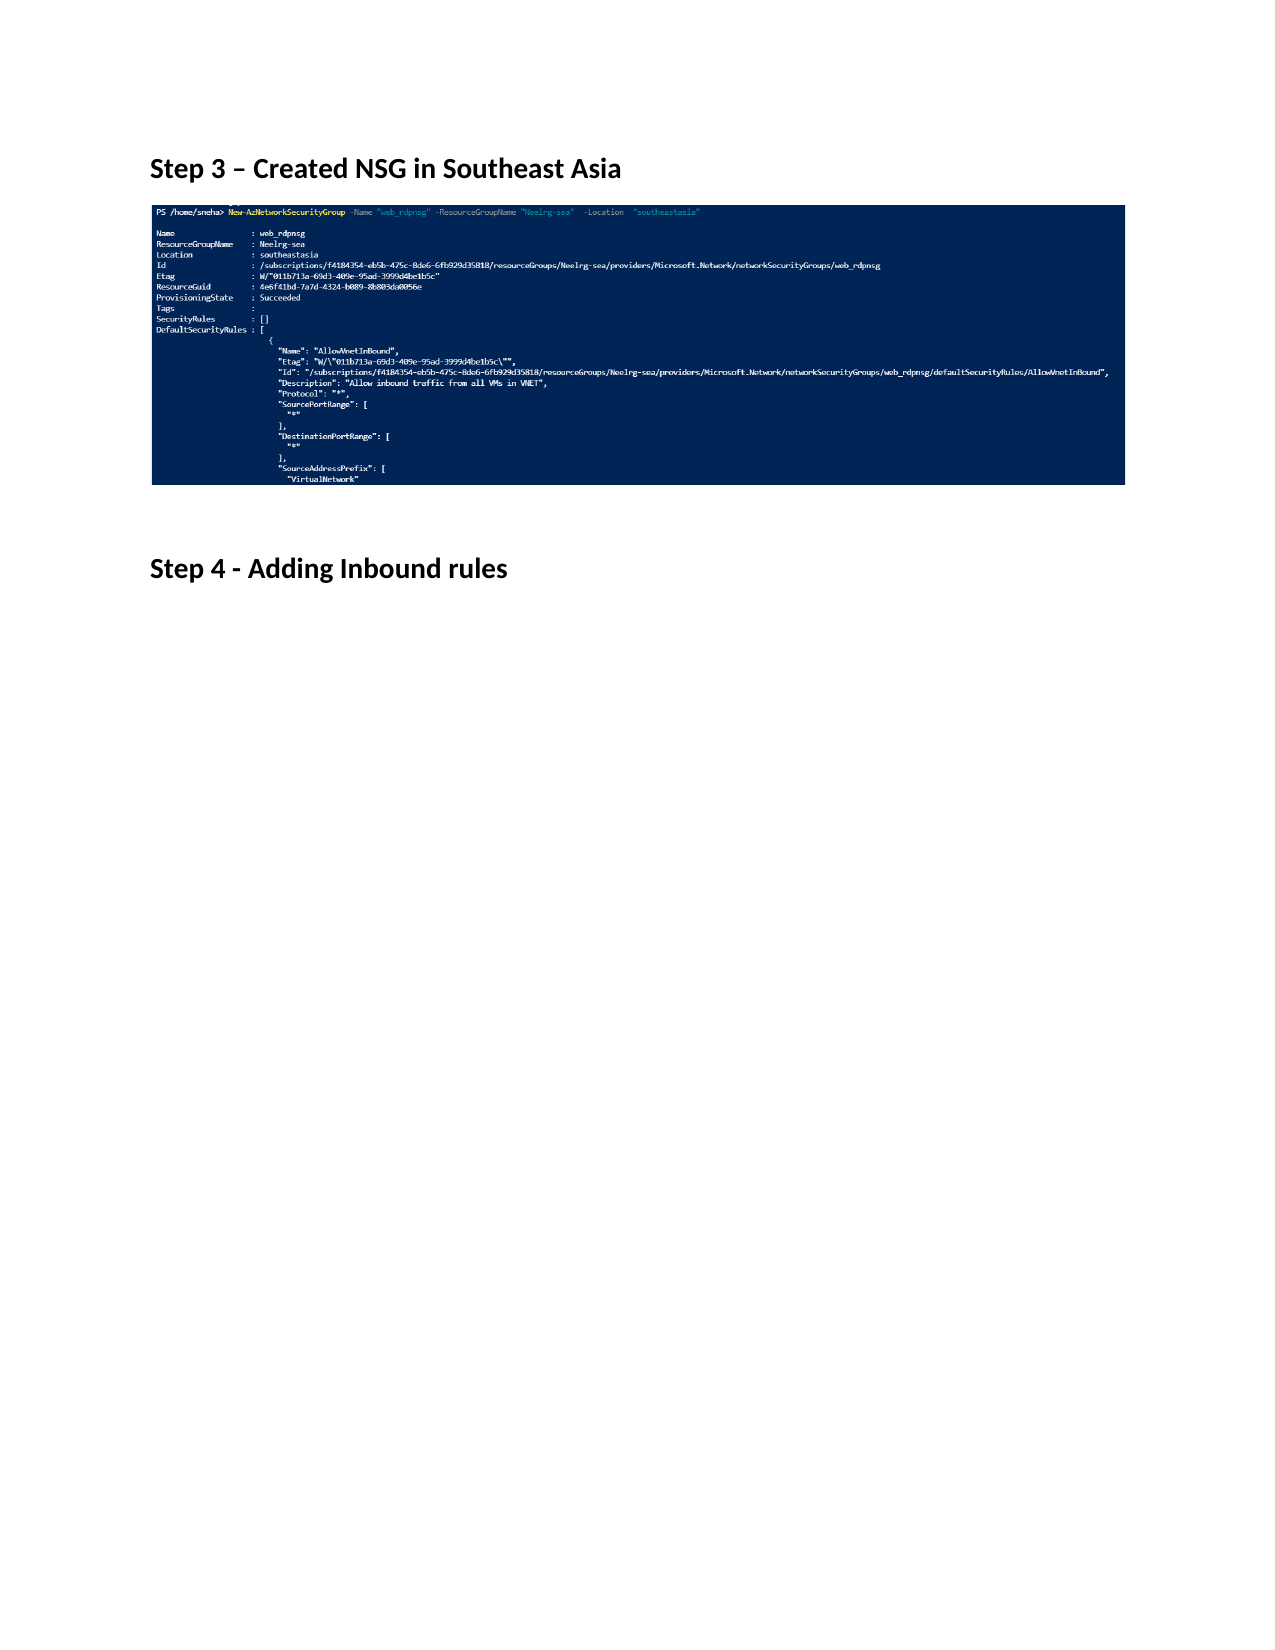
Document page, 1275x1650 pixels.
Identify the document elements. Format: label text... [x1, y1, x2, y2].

picture [150, 205, 1125, 485]
text Step 4 - Adding Inbound rules [150, 550, 1125, 586]
text Step 3 – Created NSG in Southeast Asia [150, 150, 1125, 186]
